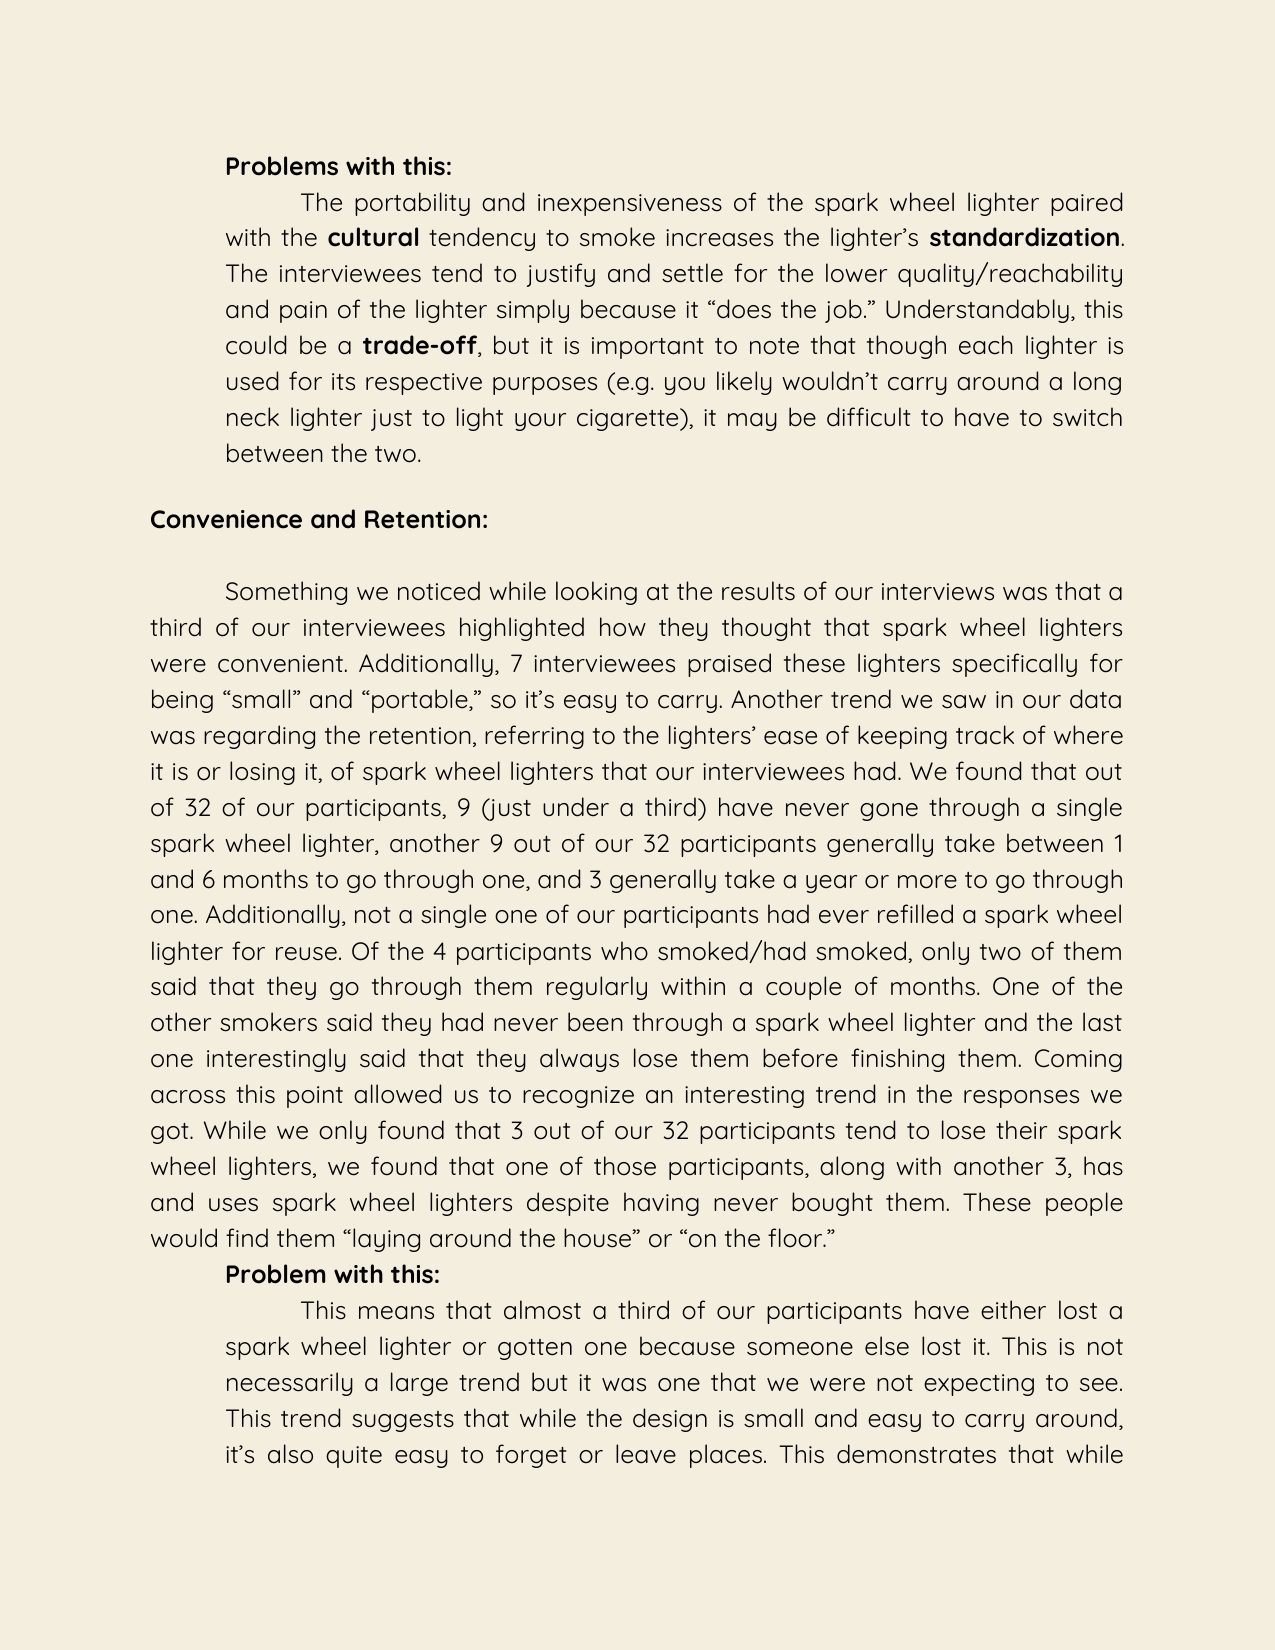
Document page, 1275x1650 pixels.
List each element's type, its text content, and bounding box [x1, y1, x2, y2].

text Problems with this: [150, 150, 1125, 181]
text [225, 1294, 1125, 1469]
text Problem with this: [150, 1258, 1125, 1289]
text Convenience and Retention: [150, 504, 1125, 535]
text The portability and inexpensiveness of the spark wheel lighter paired with the cultural tendency to smoke increases the lighter’s standardization. The interviewees tend to justify and settle for the lower quality/reachability and pain of the lighter simply because it “does the job.” Understandably, this could be a trade-off, but it is important to note that though each lighter is used for its respective purposes (e.g. you likely wouldn’t carry around a long neck lighter just to light your cigarette), it may be difficult to have to switch between the two. [225, 186, 1125, 469]
text Something we noticed while looking at the results of our interviews was that a third of our interviewees highlighted how they thought that spark wheel lighters were convenient. Additionally, 7 interviewees praised these lighters specifically for being “small” and “portable,” so it’s easy to carry. Another trend we saw in our data was regarding the retention, referring to the lighters’ ease of keeping track of where it is or losing it, of spark wheel lighters that our interviewees had. We found that out of 32 of our participants, 9 (just under a third) have never gone through a single spark wheel lighter, another 9 out of our 32 participants generally take between 1 and 6 months to go through one, and 3 generally take a year or more to go through one. Additionally, not a single one of our participants had ever refilled a spark wheel lighter for reuse. Of the 4 participants who smoked/had smoked, only two of them said that they go through them regularly within a couple of months. One of the other smokers said they had never been through a spark wheel lighter and the last one interestingly said that they always lose them before finishing them. Coming across this point allowed us to recognize an interesting trend in the responses we got. While we only found that 3 out of our 32 participants tend to lose their spark wheel lighters, we found that one of those participants, along with another 3, has and uses spark wheel lighters despite having never bought them. These people would find them “laying around the house” or “on the floor.” [150, 576, 1125, 1254]
